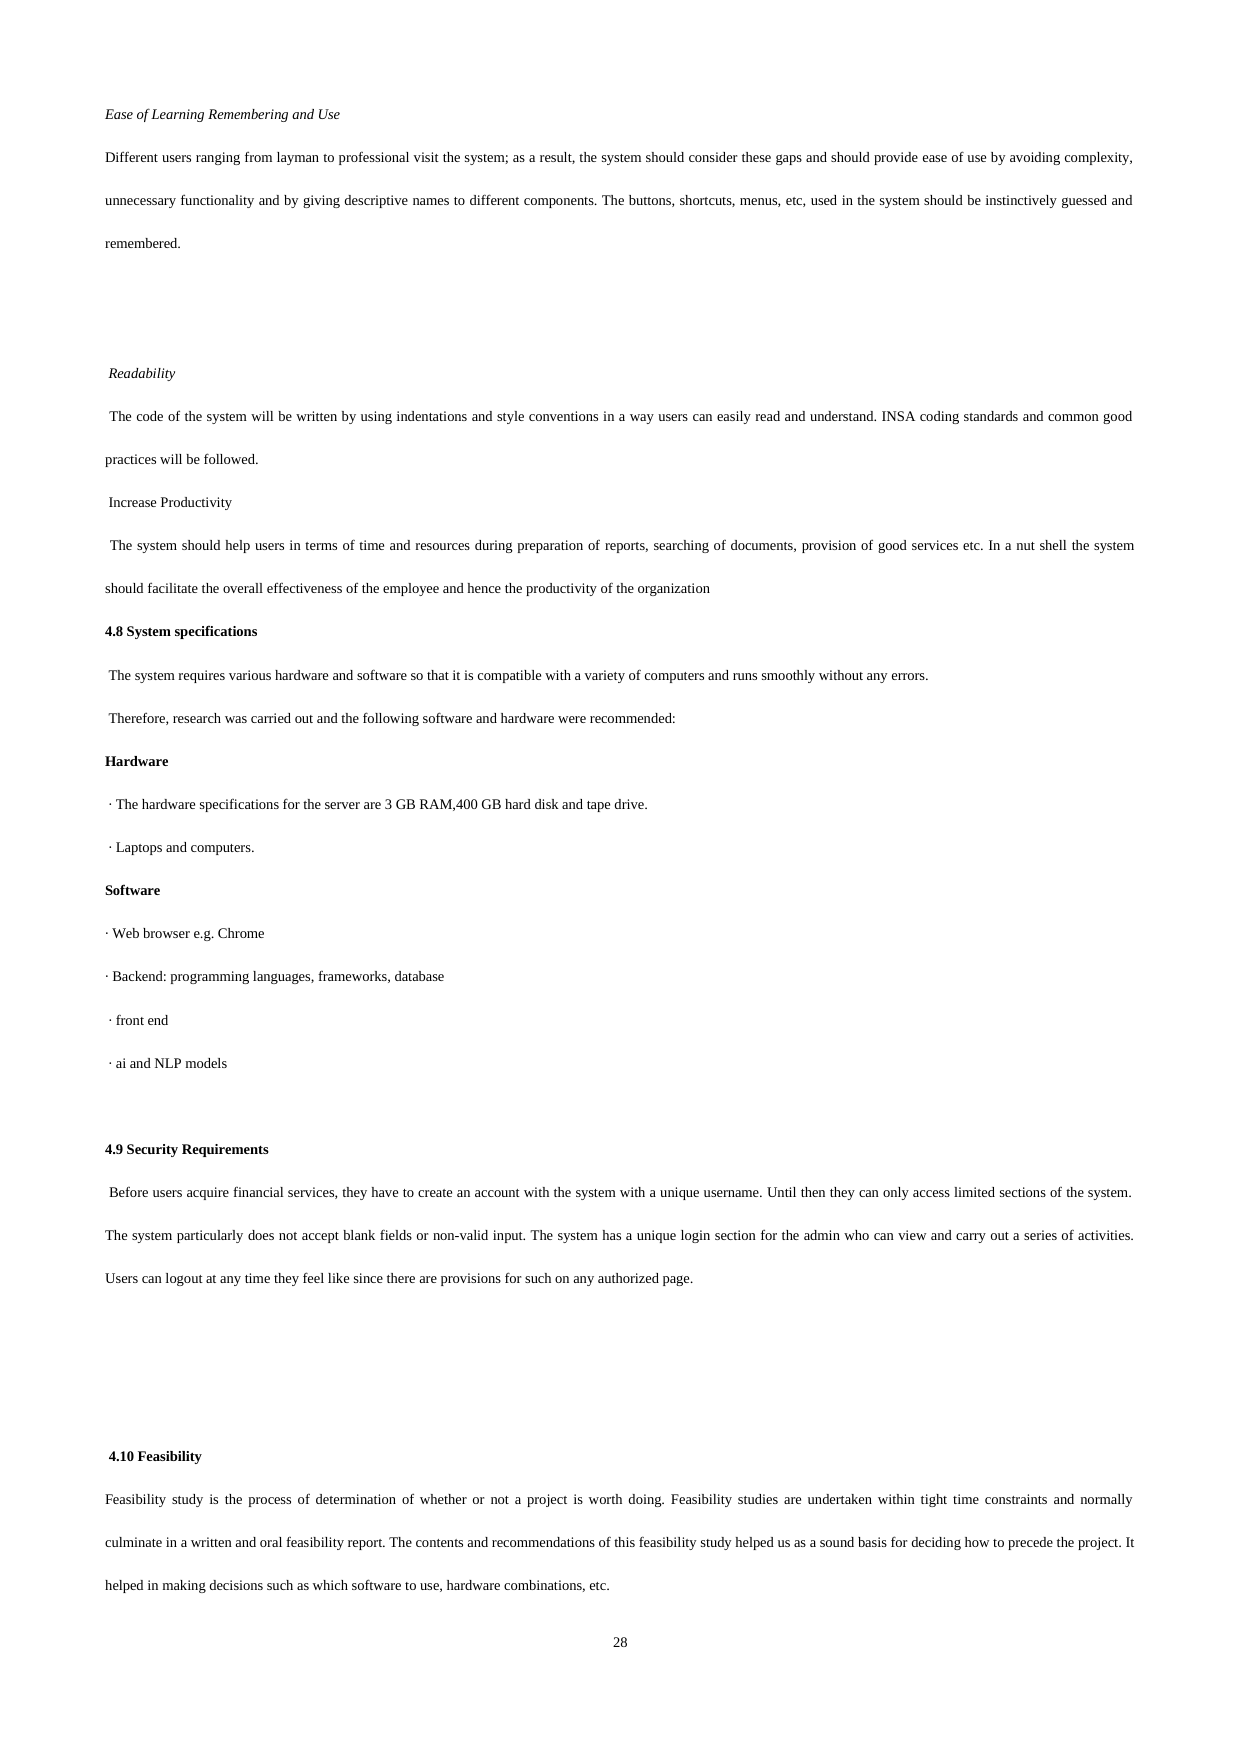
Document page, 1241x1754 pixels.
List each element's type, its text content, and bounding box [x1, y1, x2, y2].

text Different users ranging from layman to professional visit the system; as a result, the system should consider these gaps and should provide ease of use by avoiding complexity, unnecessary functionality and by giving descriptive names to different components. The buttons, shortcuts, menus, etc, used in the system should be instinctively guessed and remembered. [105, 137, 1135, 252]
text Increase Productivity [105, 482, 1135, 511]
text Software [105, 870, 1135, 899]
text Before users acquire financial services, they have to create an account with the system with a unique username. Until then they can only access limited sections of the system. The system particularly does not accept blank fields or non-valid input. The system has a unique login section for the admin who can view and carry out a series of activities. Users can logout at any time they feel like since there are provisions for such on any authorized page. [105, 1172, 1135, 1287]
text Feasibility study is the process of determination of whether or not a project is worth doing. Feasibility studies are undertaken within tight time constraints and normally culminate in a written and oral feasibility report. The contents and recommendations of this feasibility study helped us as a sound basis for deciding how to precede the project. It helped in making decisions such as which software to use, hardware combinations, etc. [105, 1478, 1135, 1593]
text Therefore, research was carried out and the following software and hardware were recommended: [105, 697, 1135, 726]
text The system should help users in terms of time and resources during preparation of reports, searching of documents, provision of good services etc. In a nut shell the system should facilitate the overall effectiveness of the employee and hence the productivity of the organization [105, 525, 1135, 597]
subtitle 4.8 System specifications [105, 611, 1135, 640]
subtitle 4.9 Security Requirements [105, 1129, 1135, 1157]
text The code of the system will be written by using indentations and style conventions in a way users can easily read and understand. INSA coding standards and common good practices will be followed. [105, 396, 1135, 467]
text Readability [105, 352, 1135, 381]
subtitle 4.10 Feasibility [105, 1435, 1135, 1464]
text Ease of Learning Remembering and Use [105, 94, 1135, 122]
text The system requires various hardware and software so that it is compatible with a variety of computers and runs smoothly without any errors. [105, 654, 1135, 683]
text Hardware [105, 741, 1135, 769]
